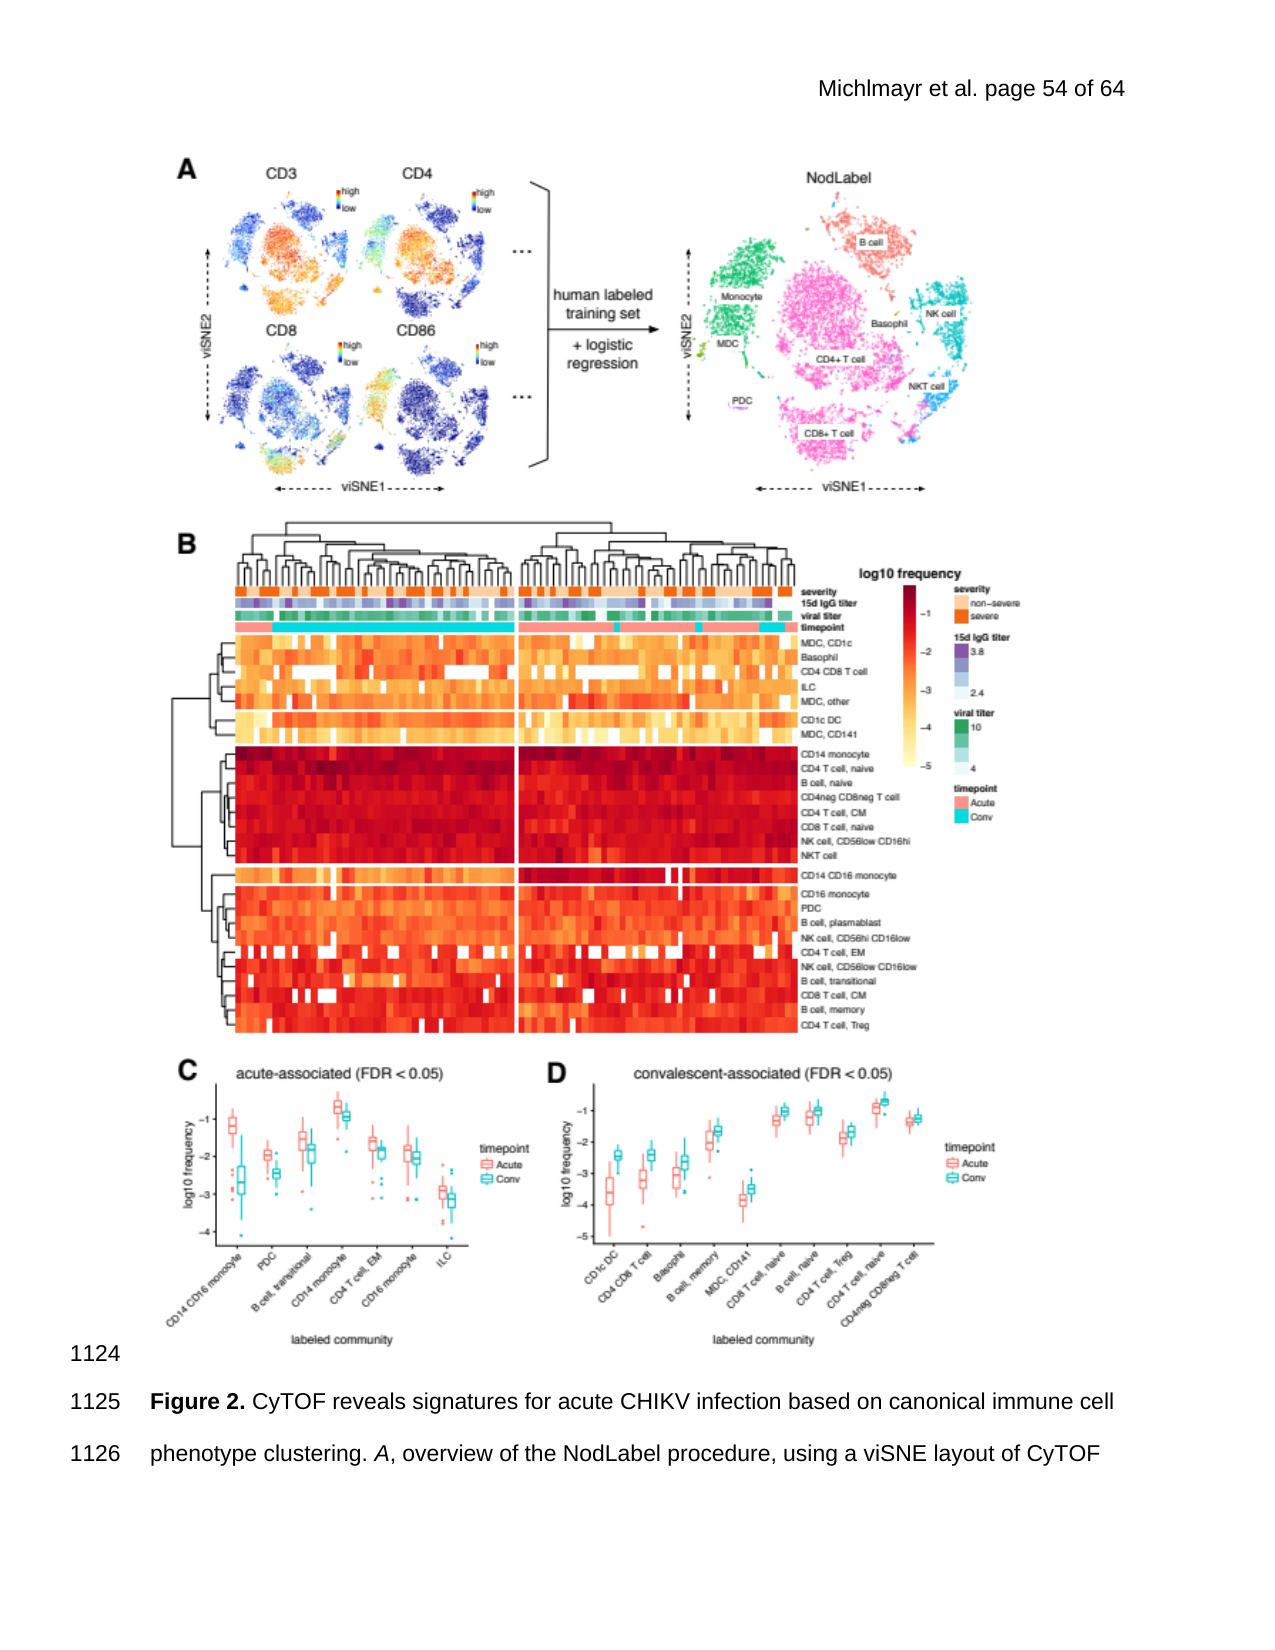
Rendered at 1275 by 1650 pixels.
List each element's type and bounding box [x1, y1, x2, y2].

text [150, 1388, 1125, 1467]
